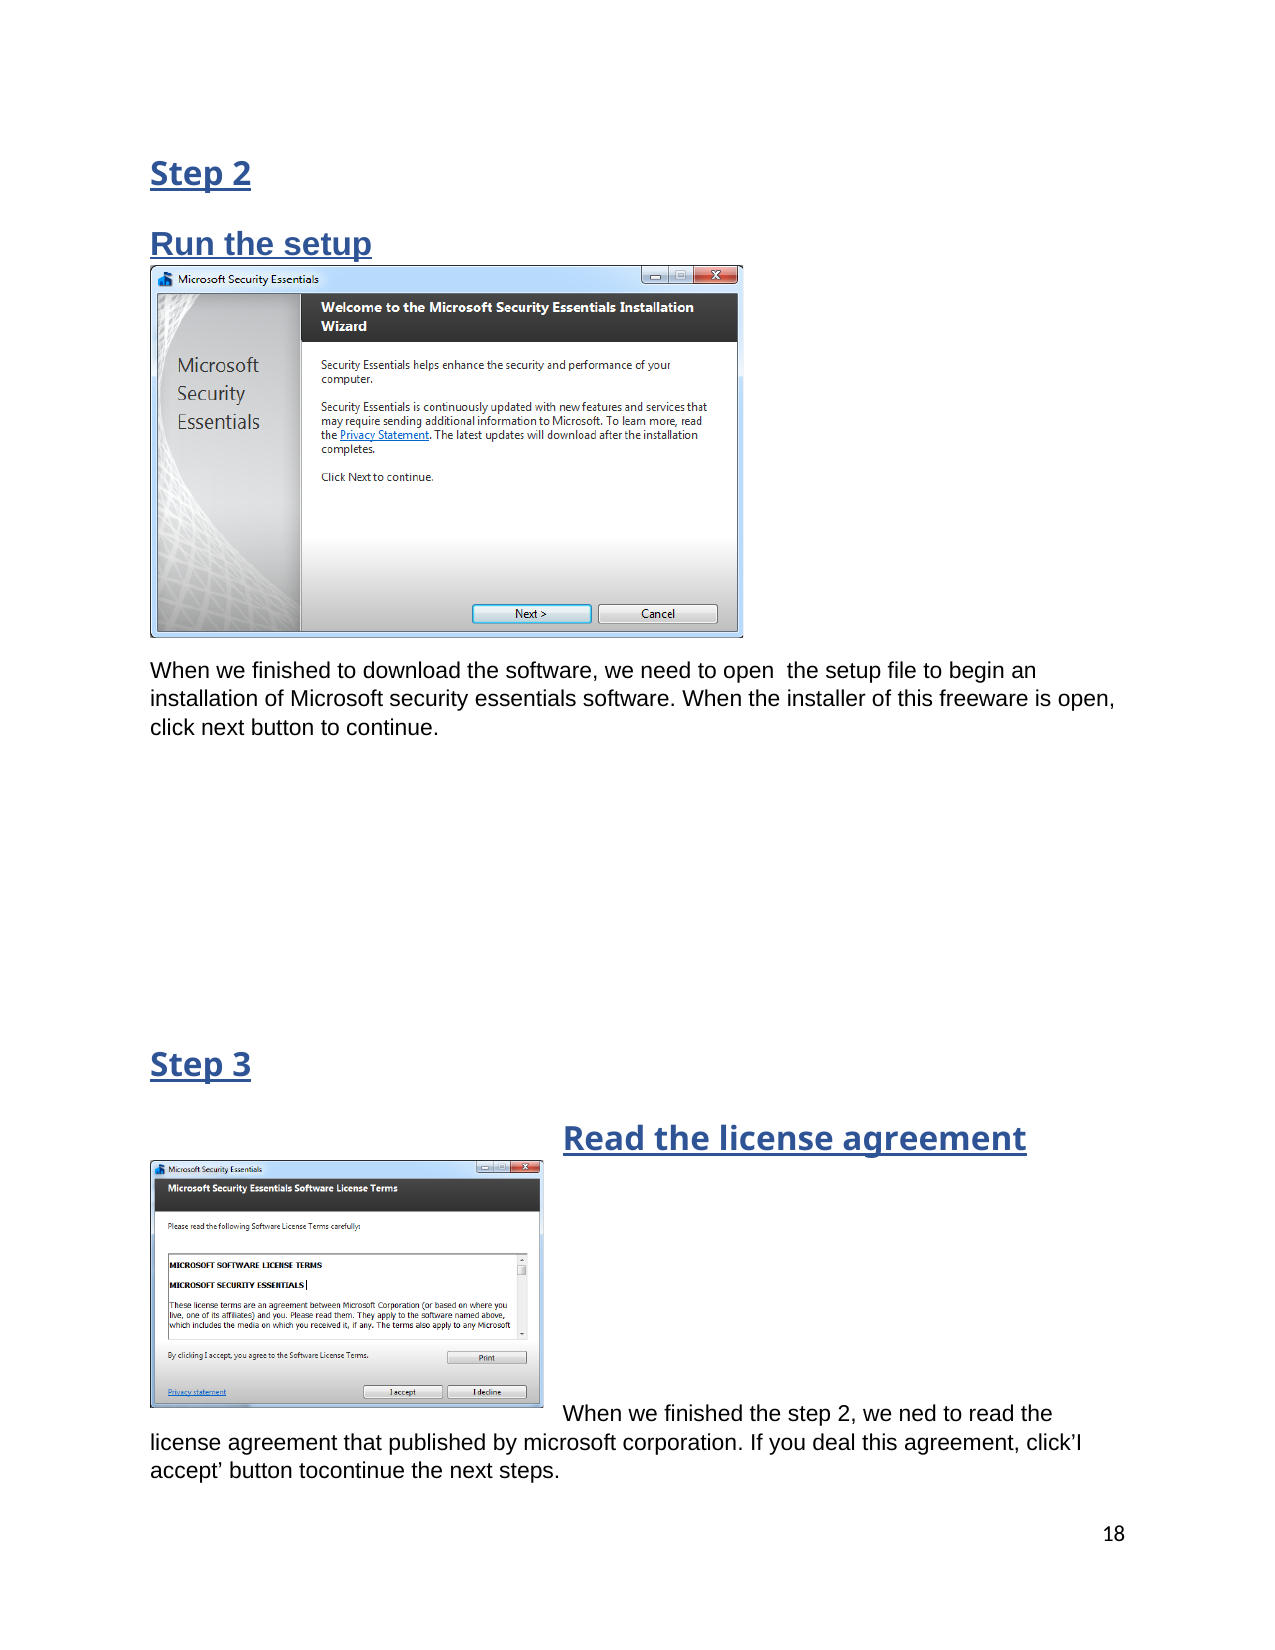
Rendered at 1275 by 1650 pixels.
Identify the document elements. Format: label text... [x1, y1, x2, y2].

subtitle Step 2 [150, 150, 1125, 195]
picture [150, 1160, 544, 1408]
subtitle Read the license agreement [150, 1115, 1125, 1161]
subtitle Step 3 [150, 1041, 1125, 1087]
text When we finished the step 2, we ned to read the license agreement that published by microsoft corporation. If you deal this agreement, click’I accept’ button tocontinue the next steps. [150, 1400, 1125, 1483]
text When we finished to download the software, we need to open the setup file to begin an installation of Microsoft security essentials software. When the installer of this freeware is open, click next button to continue. [150, 657, 1125, 740]
picture [150, 265, 744, 638]
subtitle Run the setup [150, 224, 1125, 262]
